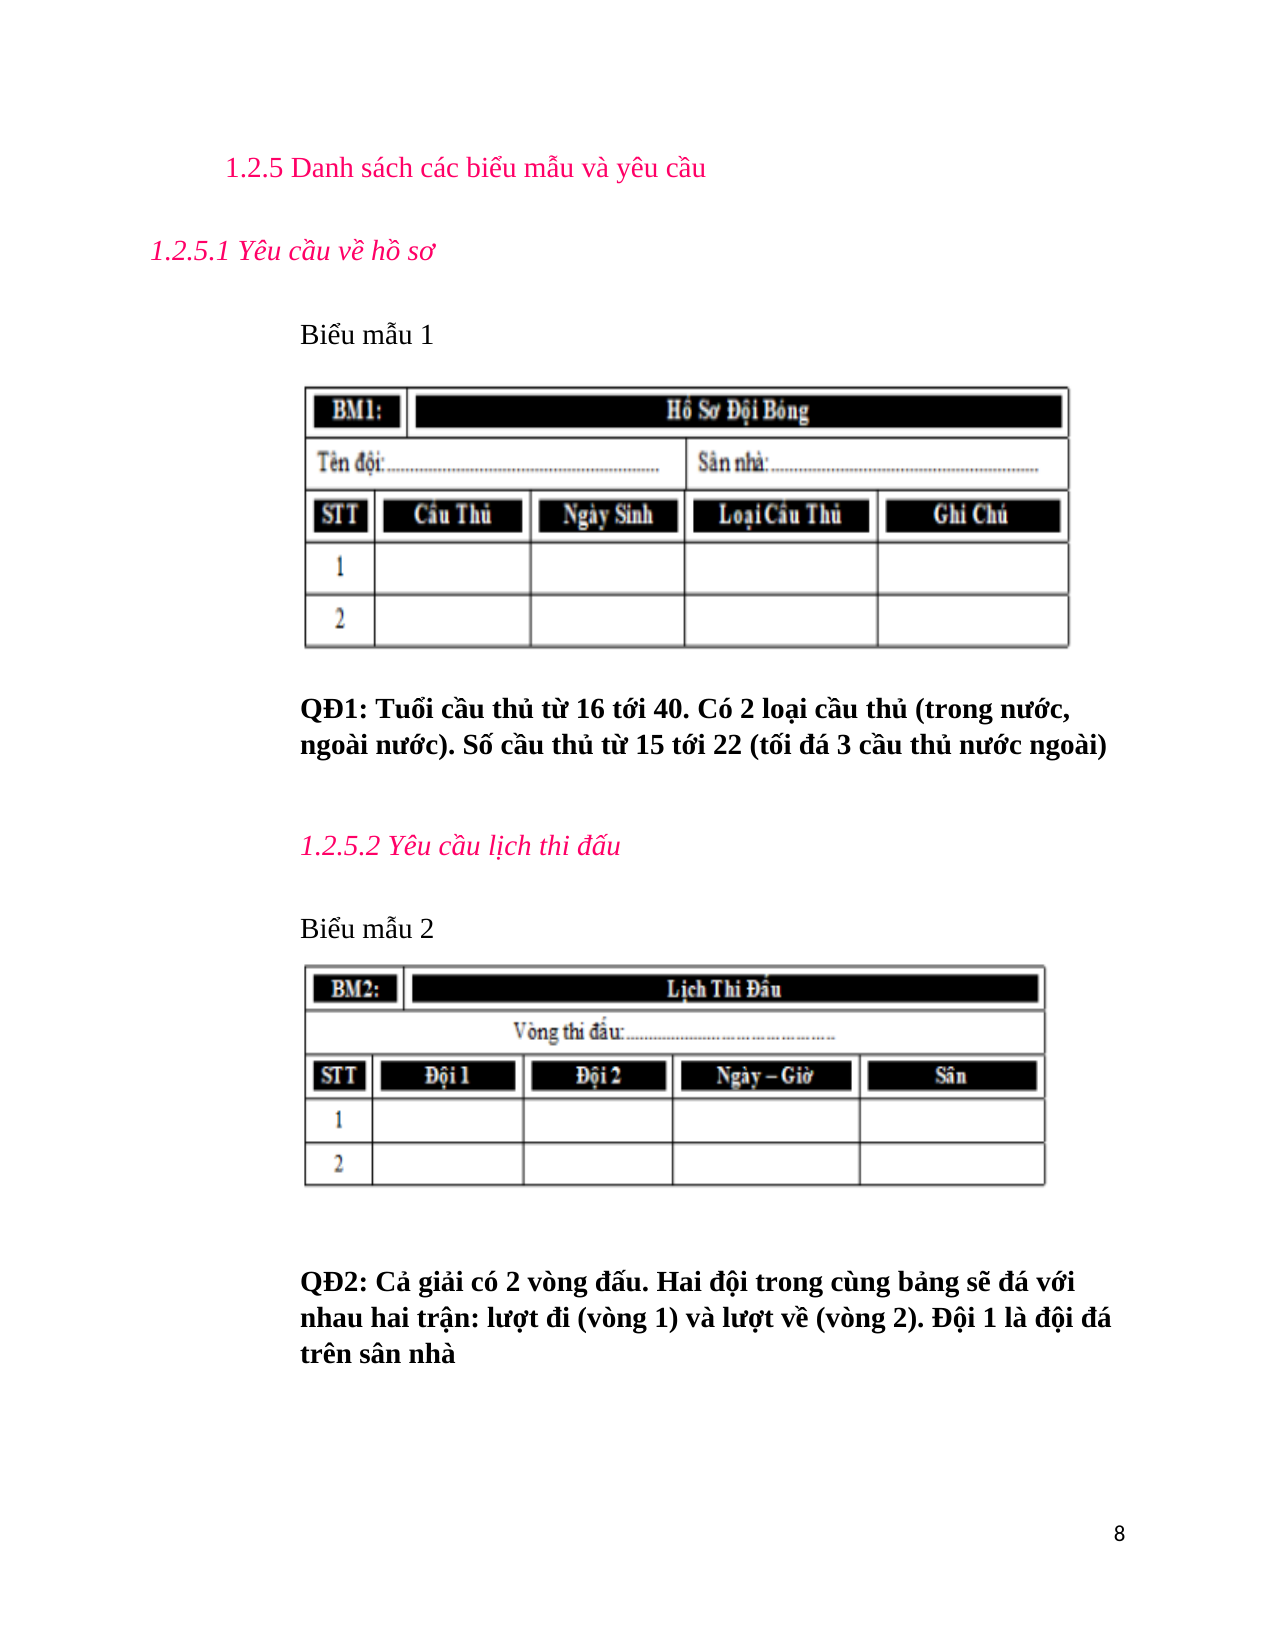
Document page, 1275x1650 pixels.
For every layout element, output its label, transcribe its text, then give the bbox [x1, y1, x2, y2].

text QĐ1: Tuổi cầu thủ từ 16 tới 40. Có 2 loại cầu thủ (trong nước, ngoài nước). Số cầu thủ từ 15 tới 22 (tối đá 3 cầu thủ nước ngoài) [300, 691, 1125, 761]
text QĐ2: Cả giải có 2 vòng đấu. Hai đội trong cùng bảng sẽ đá với nhau hai trận: lượt đi (vòng 1) và lượt về (vòng 2). Đội 1 là đội đá trên sân nhà [300, 1264, 1125, 1370]
subtitle 1.2.5 Danh sách các biểu mẫu và yêu cầu [150, 150, 1125, 183]
text Biểu mẫu 1 [300, 317, 1125, 350]
text Biểu mẫu 2 [225, 911, 1125, 944]
subtitle 1.2.5.2 Yêu cầu lịch thi đấu [150, 828, 1125, 861]
picture [300, 369, 1075, 672]
subtitle 1.2.5.1 Yêu cầu về hồ sơ [150, 233, 1125, 267]
picture [300, 963, 1052, 1192]
